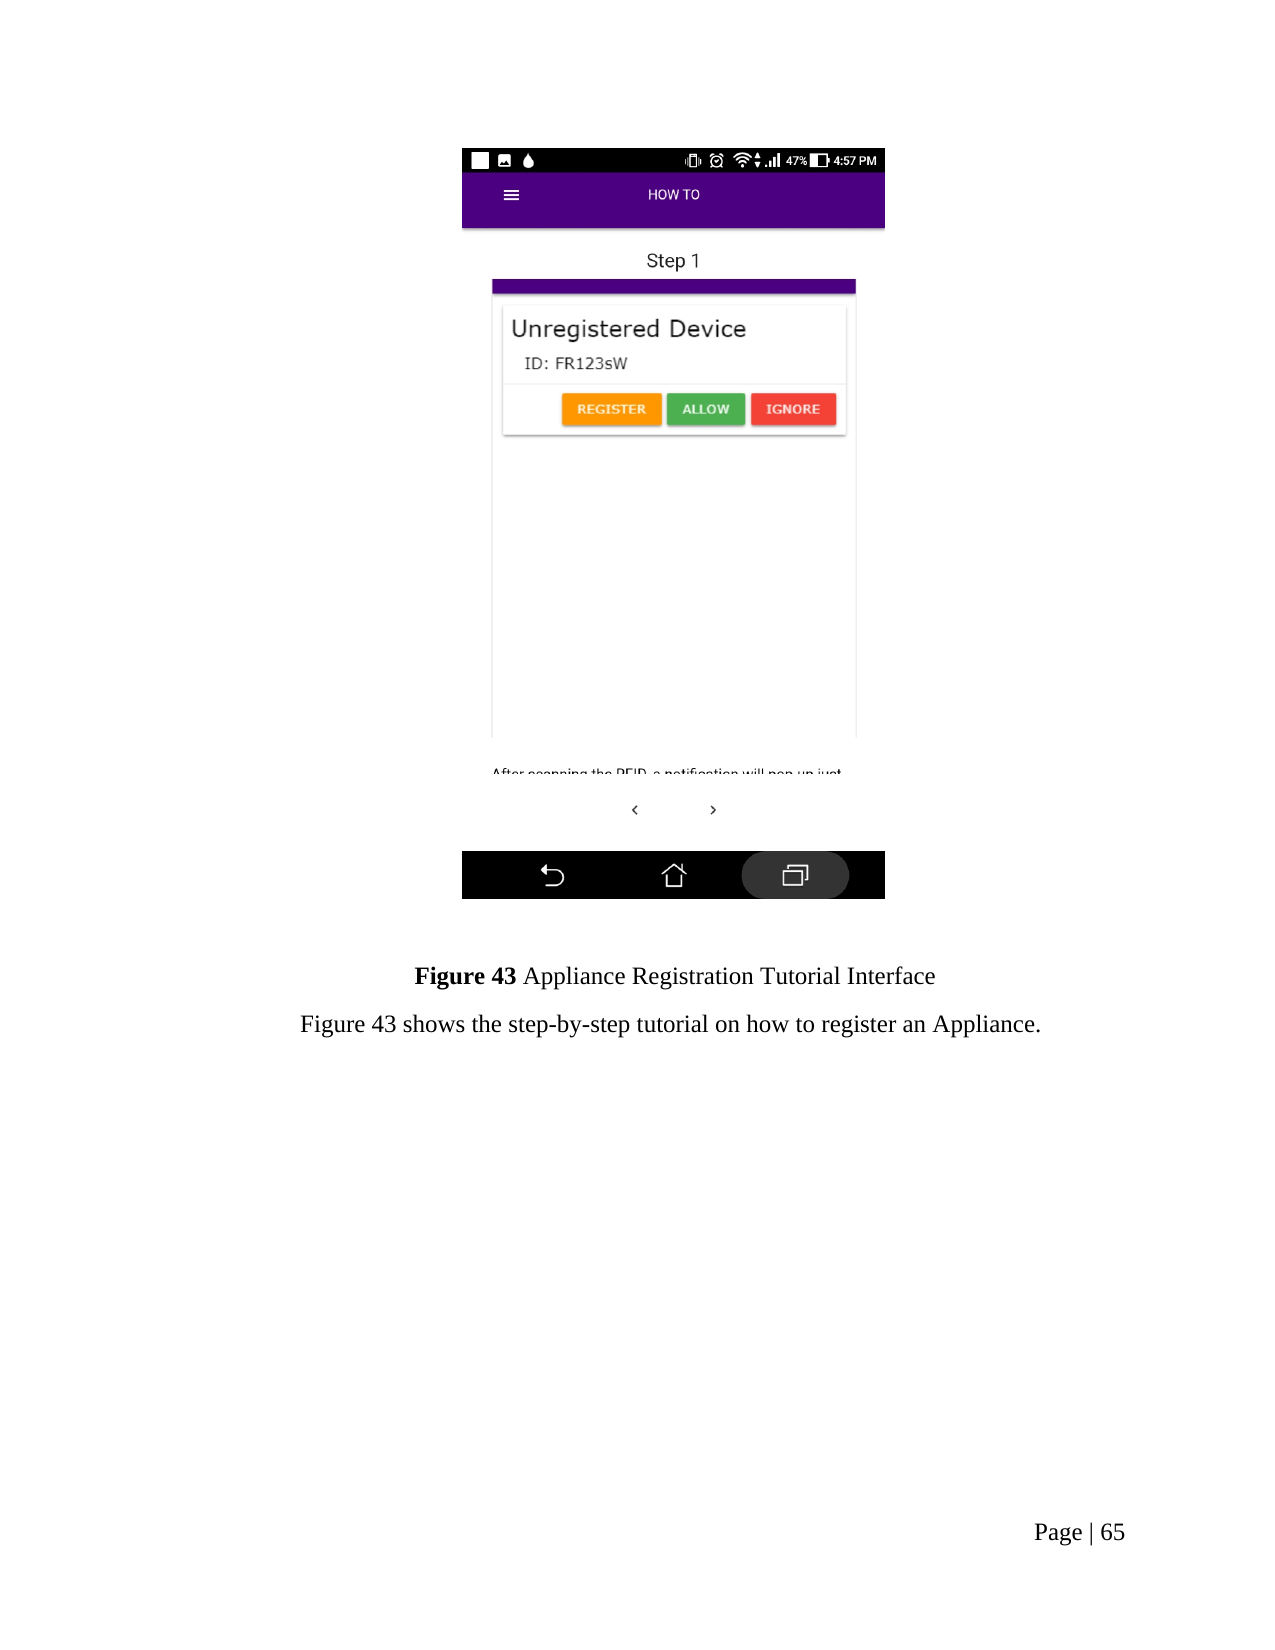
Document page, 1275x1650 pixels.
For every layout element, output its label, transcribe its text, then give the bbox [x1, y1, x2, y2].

text Figure 43 shows the step-by-step tutorial on how to register an Appliance. [225, 1009, 1125, 1037]
text Figure 43 Appliance Registration Tutorial Interface [225, 961, 1125, 990]
picture [462, 148, 885, 899]
